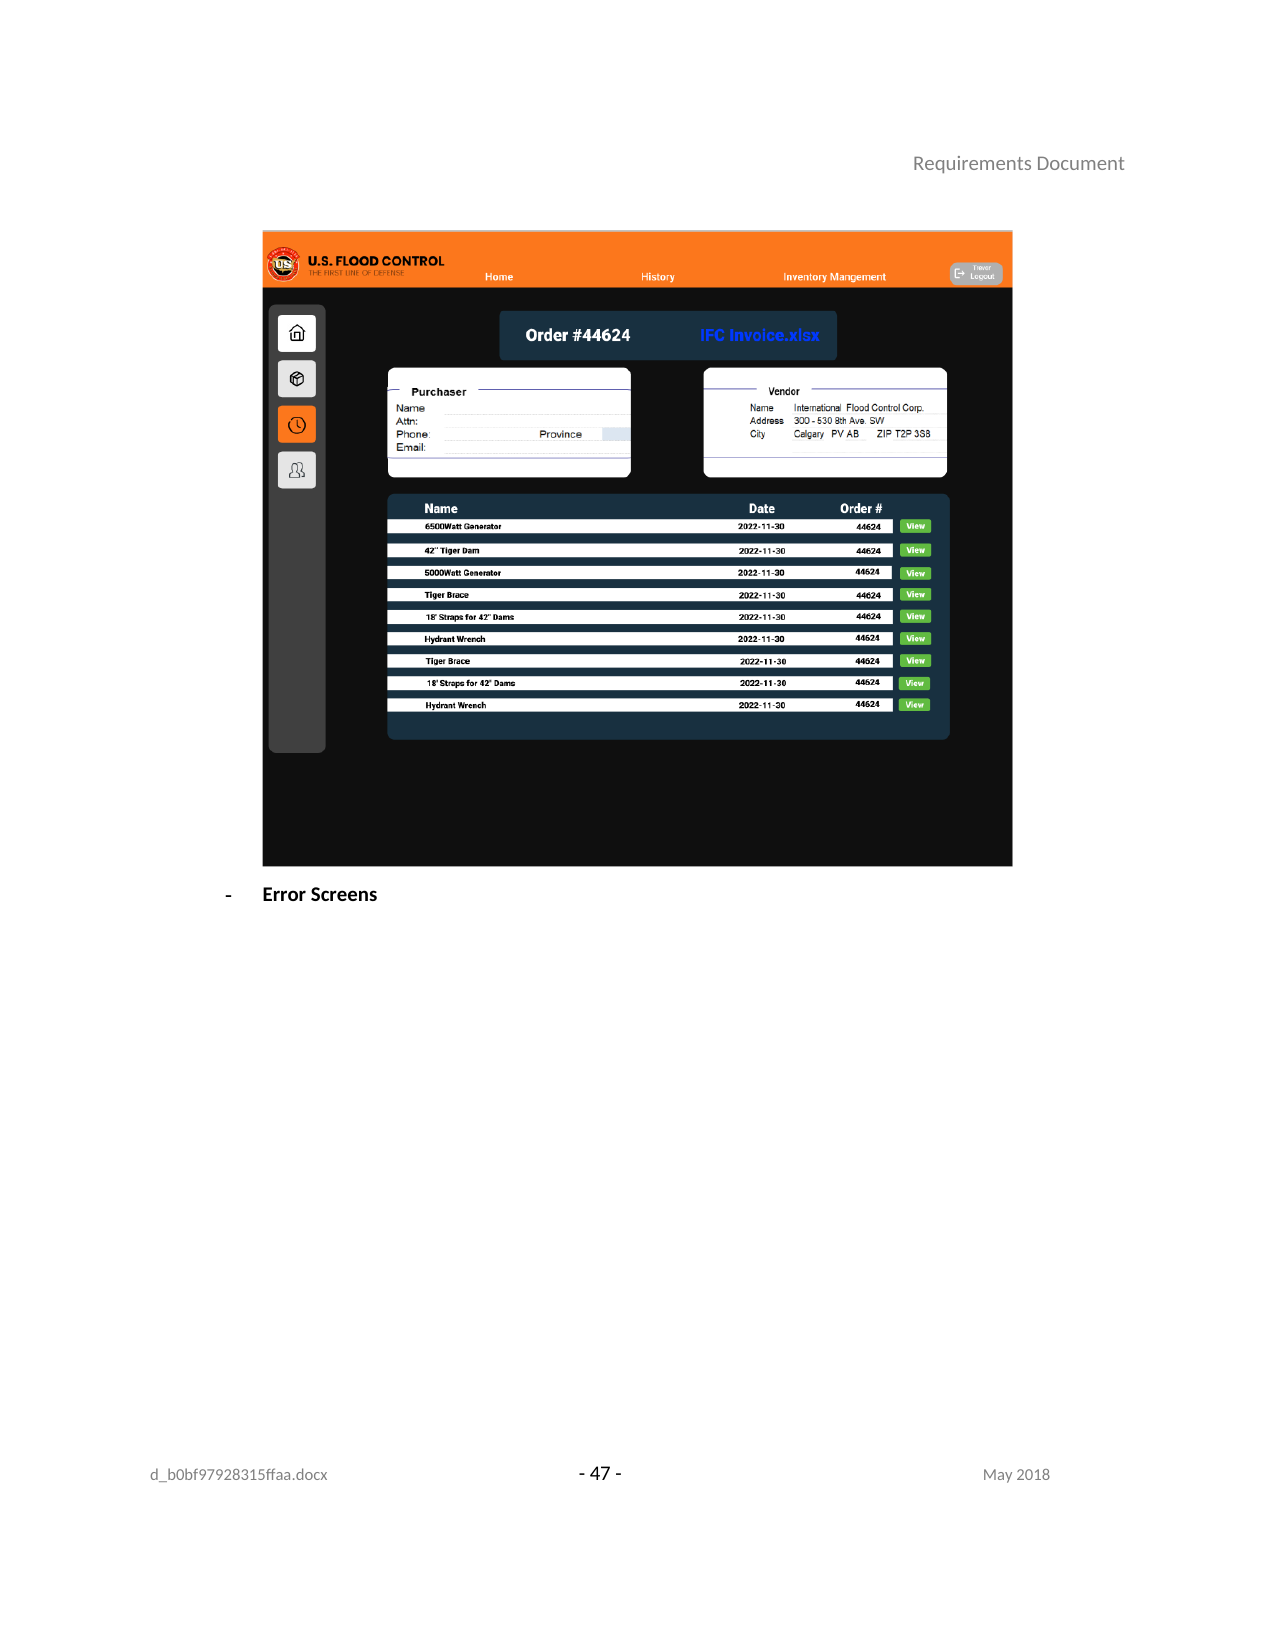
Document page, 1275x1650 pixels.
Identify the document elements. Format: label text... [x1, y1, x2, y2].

picture [262, 230, 1013, 867]
list Error Screens [225, 882, 1125, 907]
